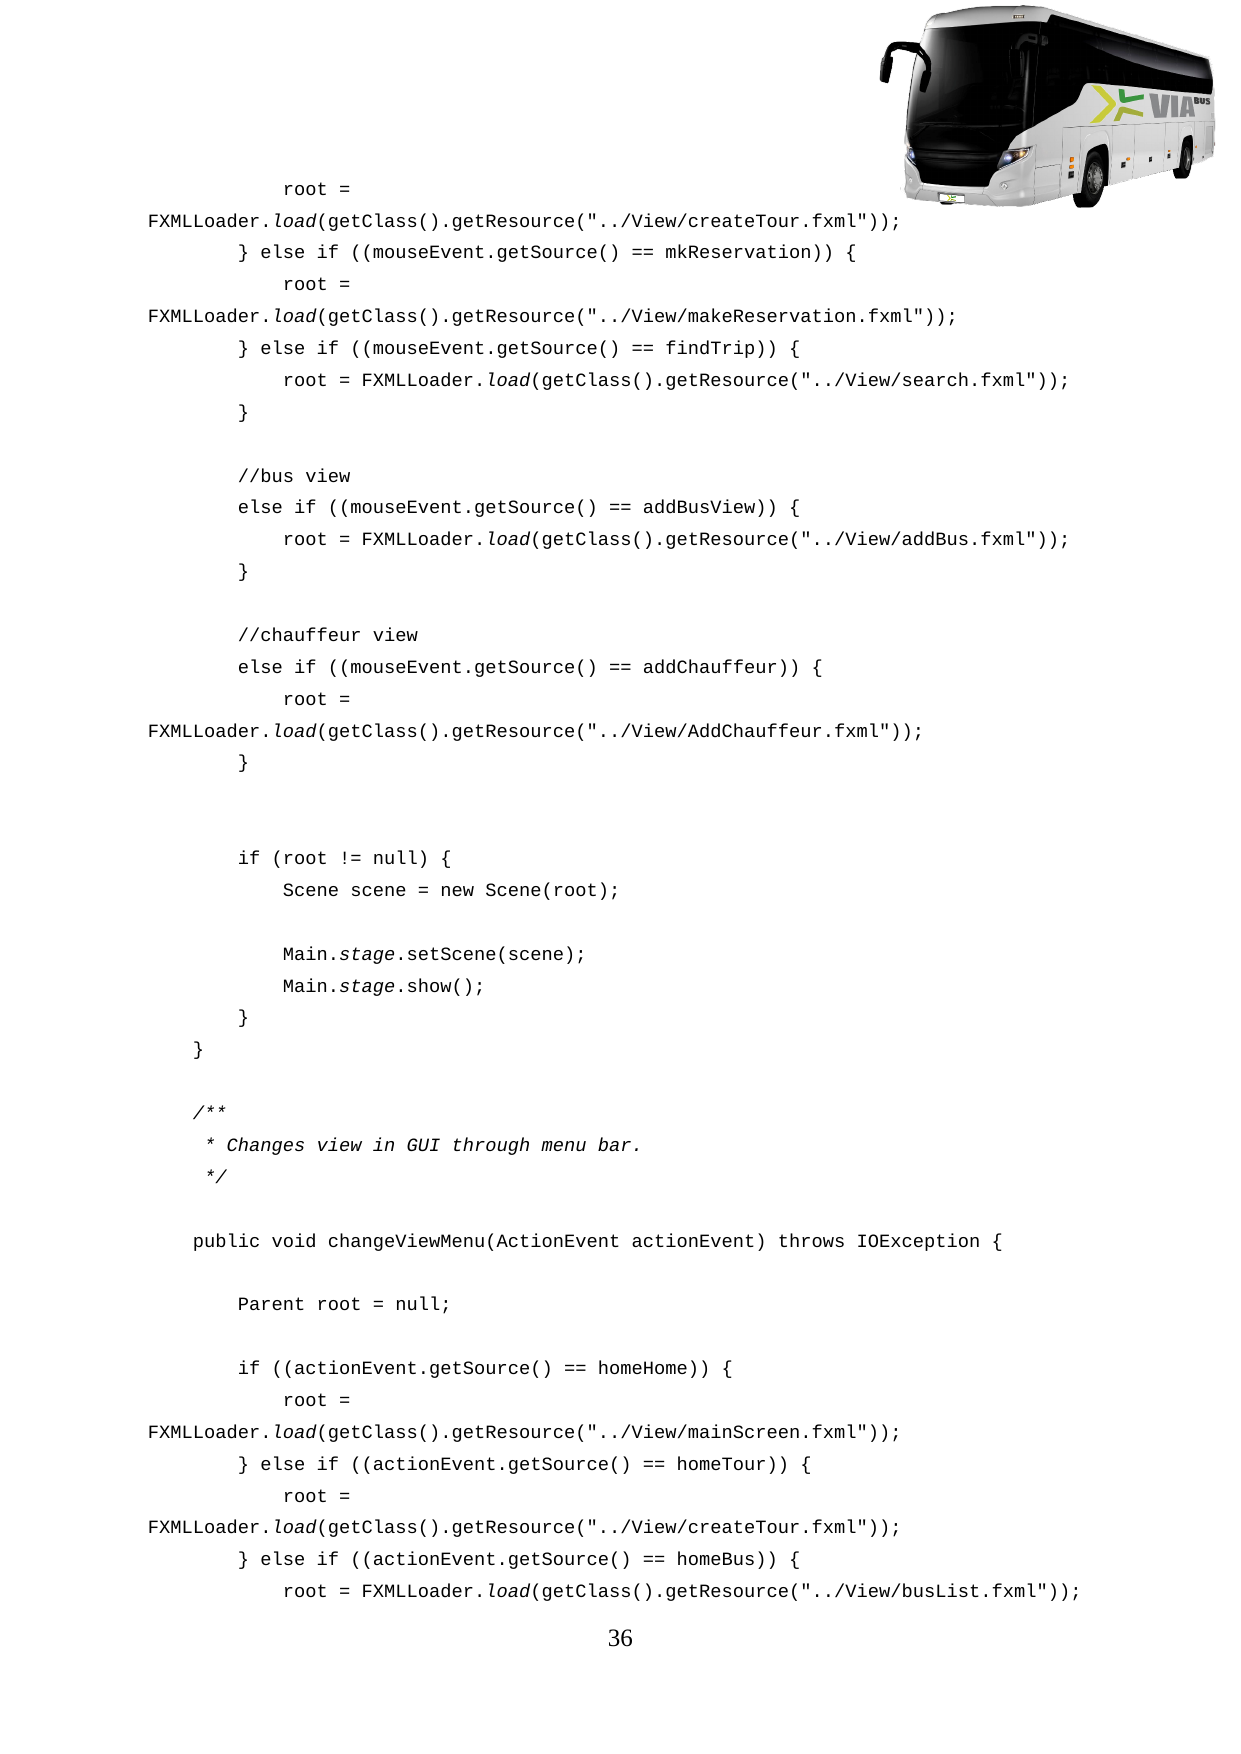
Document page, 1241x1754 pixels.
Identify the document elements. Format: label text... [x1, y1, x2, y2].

text root = FXMLLoader.load(getClass().getResource("../View/createTour.fxml")); } else if ((mouseEvent.getSource() == mkReservation)) { root = FXMLLoader.load(getClass().getResource("../View/makeReservation.fxml")); } else if ((mouseEvent.getSource() == findTrip)) { root = FXMLLoader.load(getClass().getResource("../View/search.fxml")); } //bus view else if ((mouseEvent.getSource() == addBusView)) { root = FXMLLoader.load(getClass().getResource("../View/addBus.fxml")); } //chauffeur view else if ((mouseEvent.getSource() == addChauffeur)) { root = FXMLLoader.load(getClass().getResource("../View/AddChauffeur.fxml")); } if (root != null) { Scene scene = new Scene(root); Main.stage.setScene(scene); Main.stage.show(); } } /** * Changes view in GUI through menu bar. */ public void changeViewMenu(ActionEvent actionEvent) throws IOException { Parent root = null; if ((actionEvent.getSource() == homeHome)) { root = FXMLLoader.load(getClass().getResource("../View/mainScreen.fxml")); } else if ((actionEvent.getSource() == homeTour)) { root = FXMLLoader.load(getClass().getResource("../View/createTour.fxml")); } else if ((actionEvent.getSource() == homeBus)) { root = FXMLLoader.load(getClass().getResource("../View/busList.fxml")); [148, 148, 1093, 1603]
picture [874, 0, 1218, 213]
